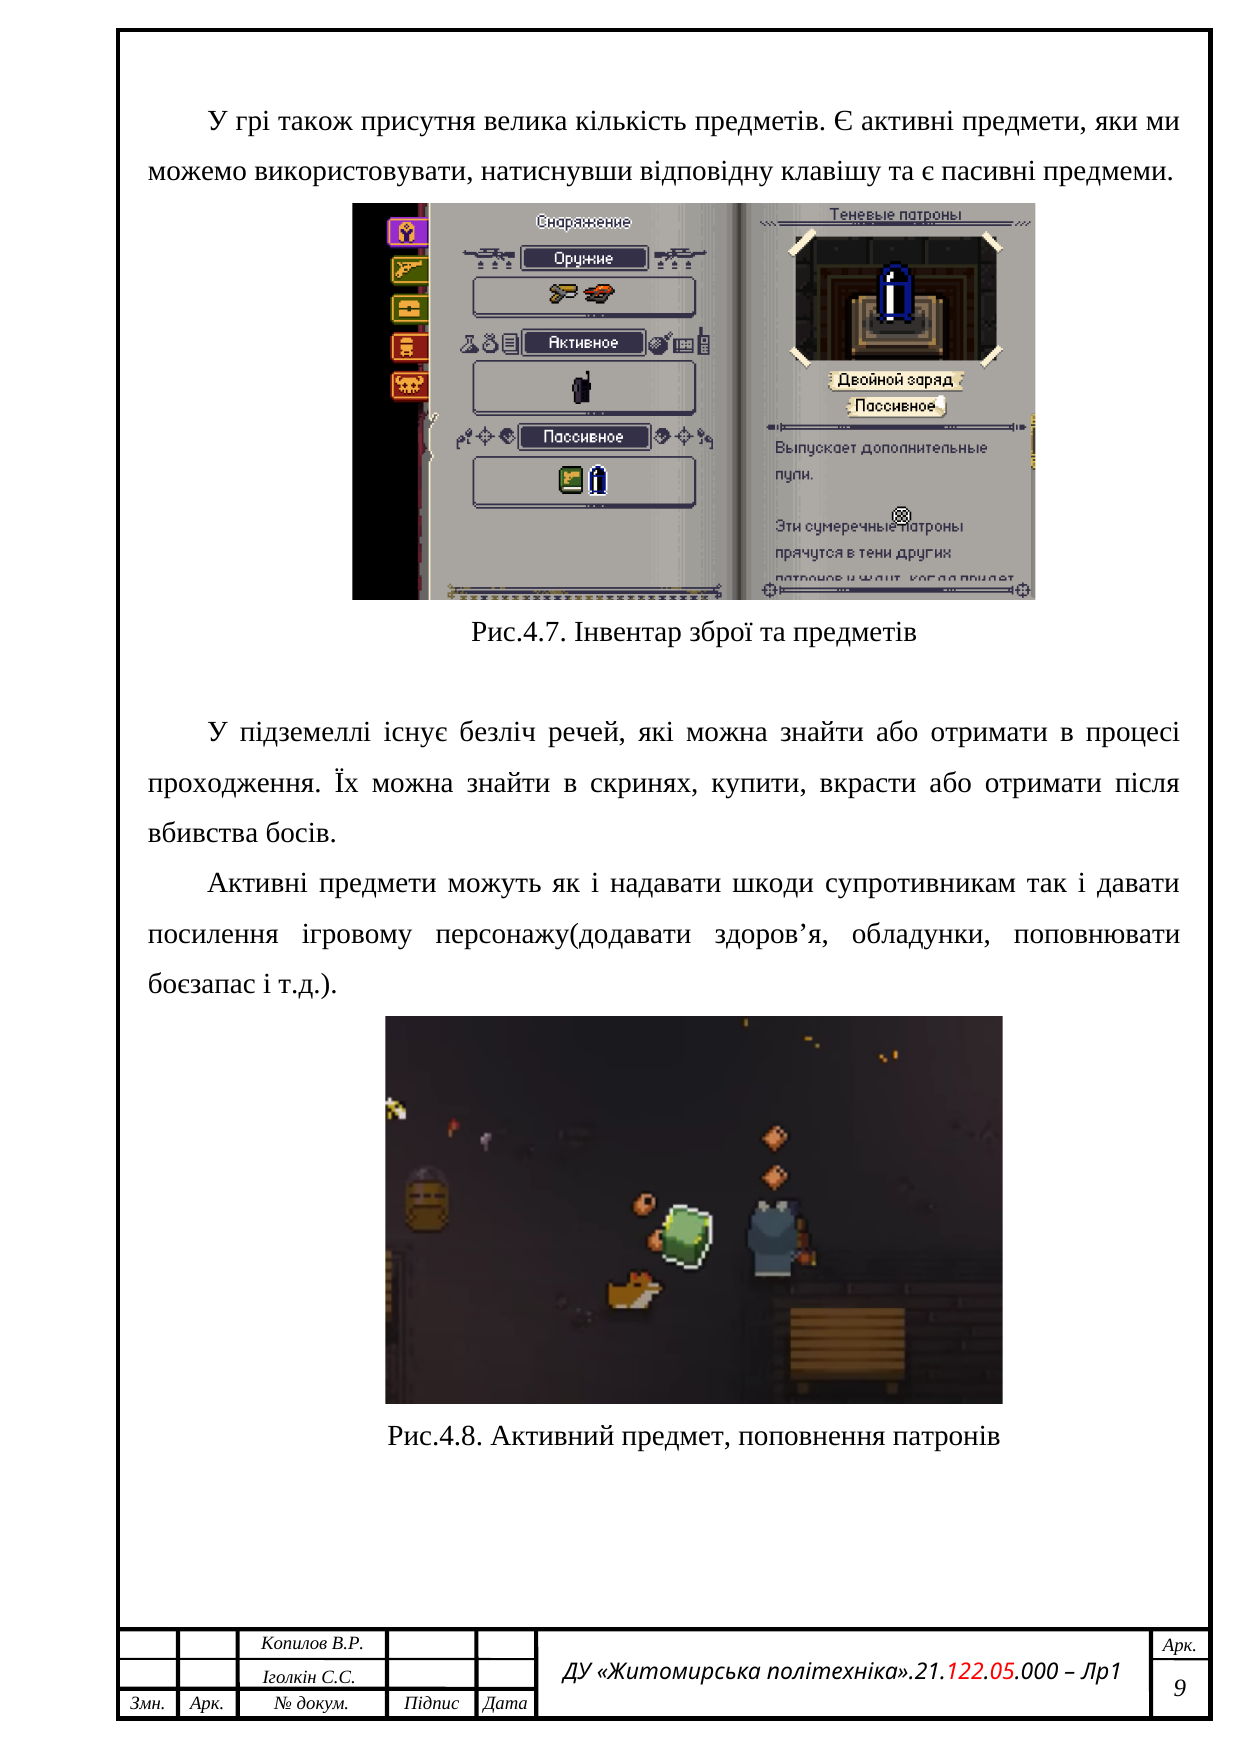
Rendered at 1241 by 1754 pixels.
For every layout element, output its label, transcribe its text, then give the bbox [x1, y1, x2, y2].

text У грі також присутня велика кількість предметів. Є активні предмети, яки ми можемо використовувати, натиснувши відповідну клавішу та є пасивні предмеми. [148, 103, 1181, 186]
text У підземеллі існує безліч речей, які можна знайти або отримати в процесі проходження. Їх можна знайти в скринях, купити, вкрасти або отримати після вбивства босів. [148, 714, 1181, 849]
text Активні предмети можуть як і надавати шкоди супротивникам так і давати посилення ігровому персонажу(додавати здоров’я, обладунки, поповнювати боєзапас і т.д.). [148, 865, 1181, 999]
text Рис.4.7. Інвентар зброї та предметів [148, 614, 1181, 647]
text Рис.4.8. Активний предмет, поповнення патронів [148, 1418, 1181, 1451]
picture [352, 203, 1036, 600]
picture [385, 1016, 1003, 1404]
